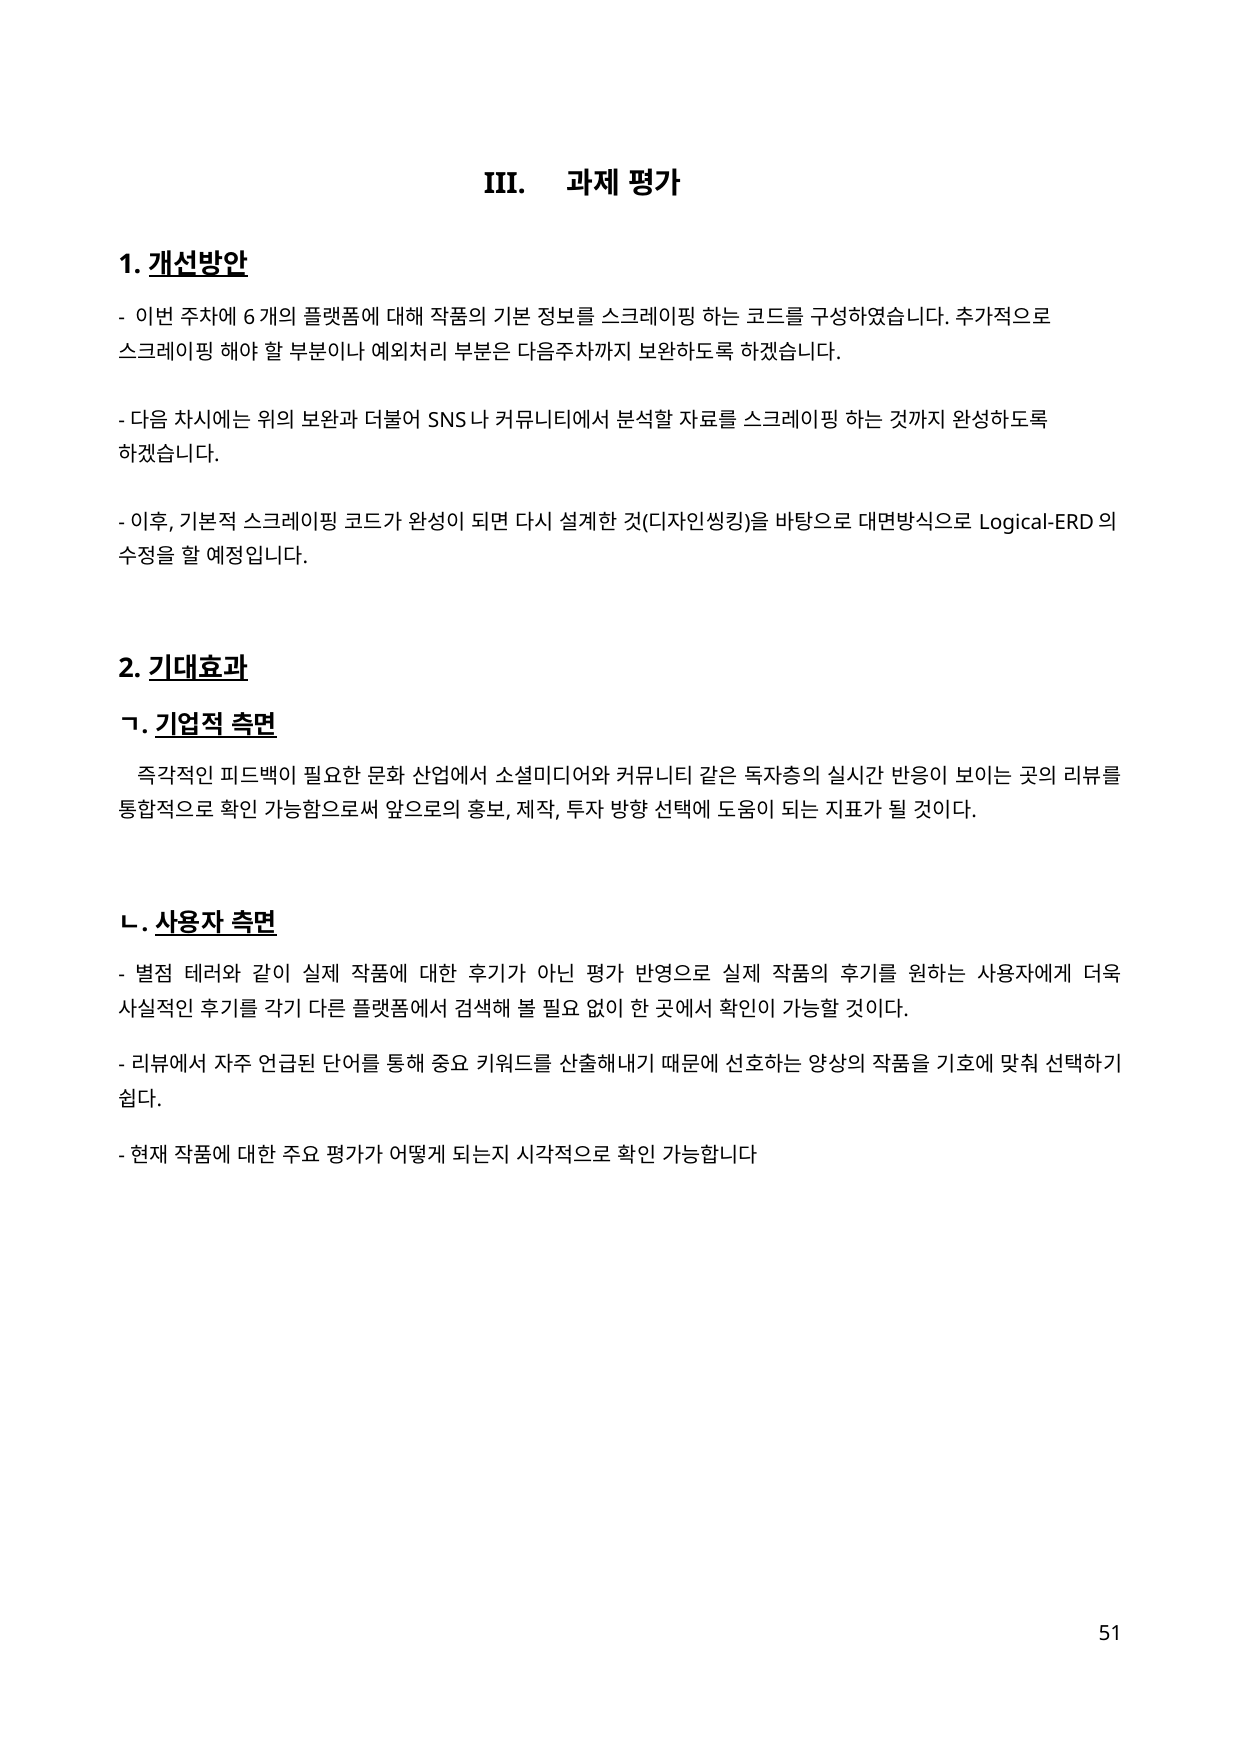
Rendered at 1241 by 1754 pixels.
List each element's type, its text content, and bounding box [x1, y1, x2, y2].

list 즉각적인 피드백이 필요한 문화 산업에서 소셜미디어와 커뮤니티 같은 독자층의 실시간 반응이 보이는 곳의 리뷰를 통합적으로 확인 가능함으로써 앞으로의 홍보, 제작, 투자 방향 선택에 도움이 되는 지표가 될 것이다. [118, 759, 1122, 824]
text ㄴ. 사용자 측면 [118, 903, 1122, 939]
list - 이번 주차에 6개의 플랫폼에 대해 작품의 기본 정보를 스크레이핑 하는 코드를 구성하였습니다. 추가적으로 스크레이핑 해야 할 부분이나 예외처리 부분은 다음주차까지 보완하도록 하겠습니다. [118, 301, 1122, 366]
text ㄱ. 기업적 측면 [118, 705, 1122, 741]
text 1. 개선방안 [118, 242, 1122, 281]
list - 이후, 기본적 스크레이핑 코드가 완성이 되면 다시 설계한 것(디자인씽킹)을 바탕으로 대면방식으로 Logical-ERD의 수정을 할 예정입니다. [118, 505, 1122, 570]
list - 현재 작품에 대한 주요 평가가 어떻게 되는지 시각적으로 확인 가능합니다 [118, 1138, 1122, 1168]
list - 리뷰에서 자주 언급된 단어를 통해 중요 키워드를 산출해내기 때문에 선호하는 양상의 작품을 기호에 맞춰 선택하기 쉽다. [118, 1048, 1122, 1113]
list - 다음 차시에는 위의 보완과 더불어 SNS나 커뮤니티에서 분석할 자료를 스크레이핑 하는 것까지 완성하도록 하겠습니다. [118, 403, 1122, 468]
list - 별점 테러와 같이 실제 작품에 대한 후기가 아닌 평가 반영으로 실제 작품의 후기를 원하는 사용자에게 더욱 사실적인 후기를 각기 다른 플랫폼에서 검색해 볼 필요 없이 한 곳에서 확인이 가능할 것이다. [118, 957, 1122, 1022]
text 2. 기대효과 [118, 646, 1122, 685]
text 과제 평가 [43, 159, 1122, 202]
